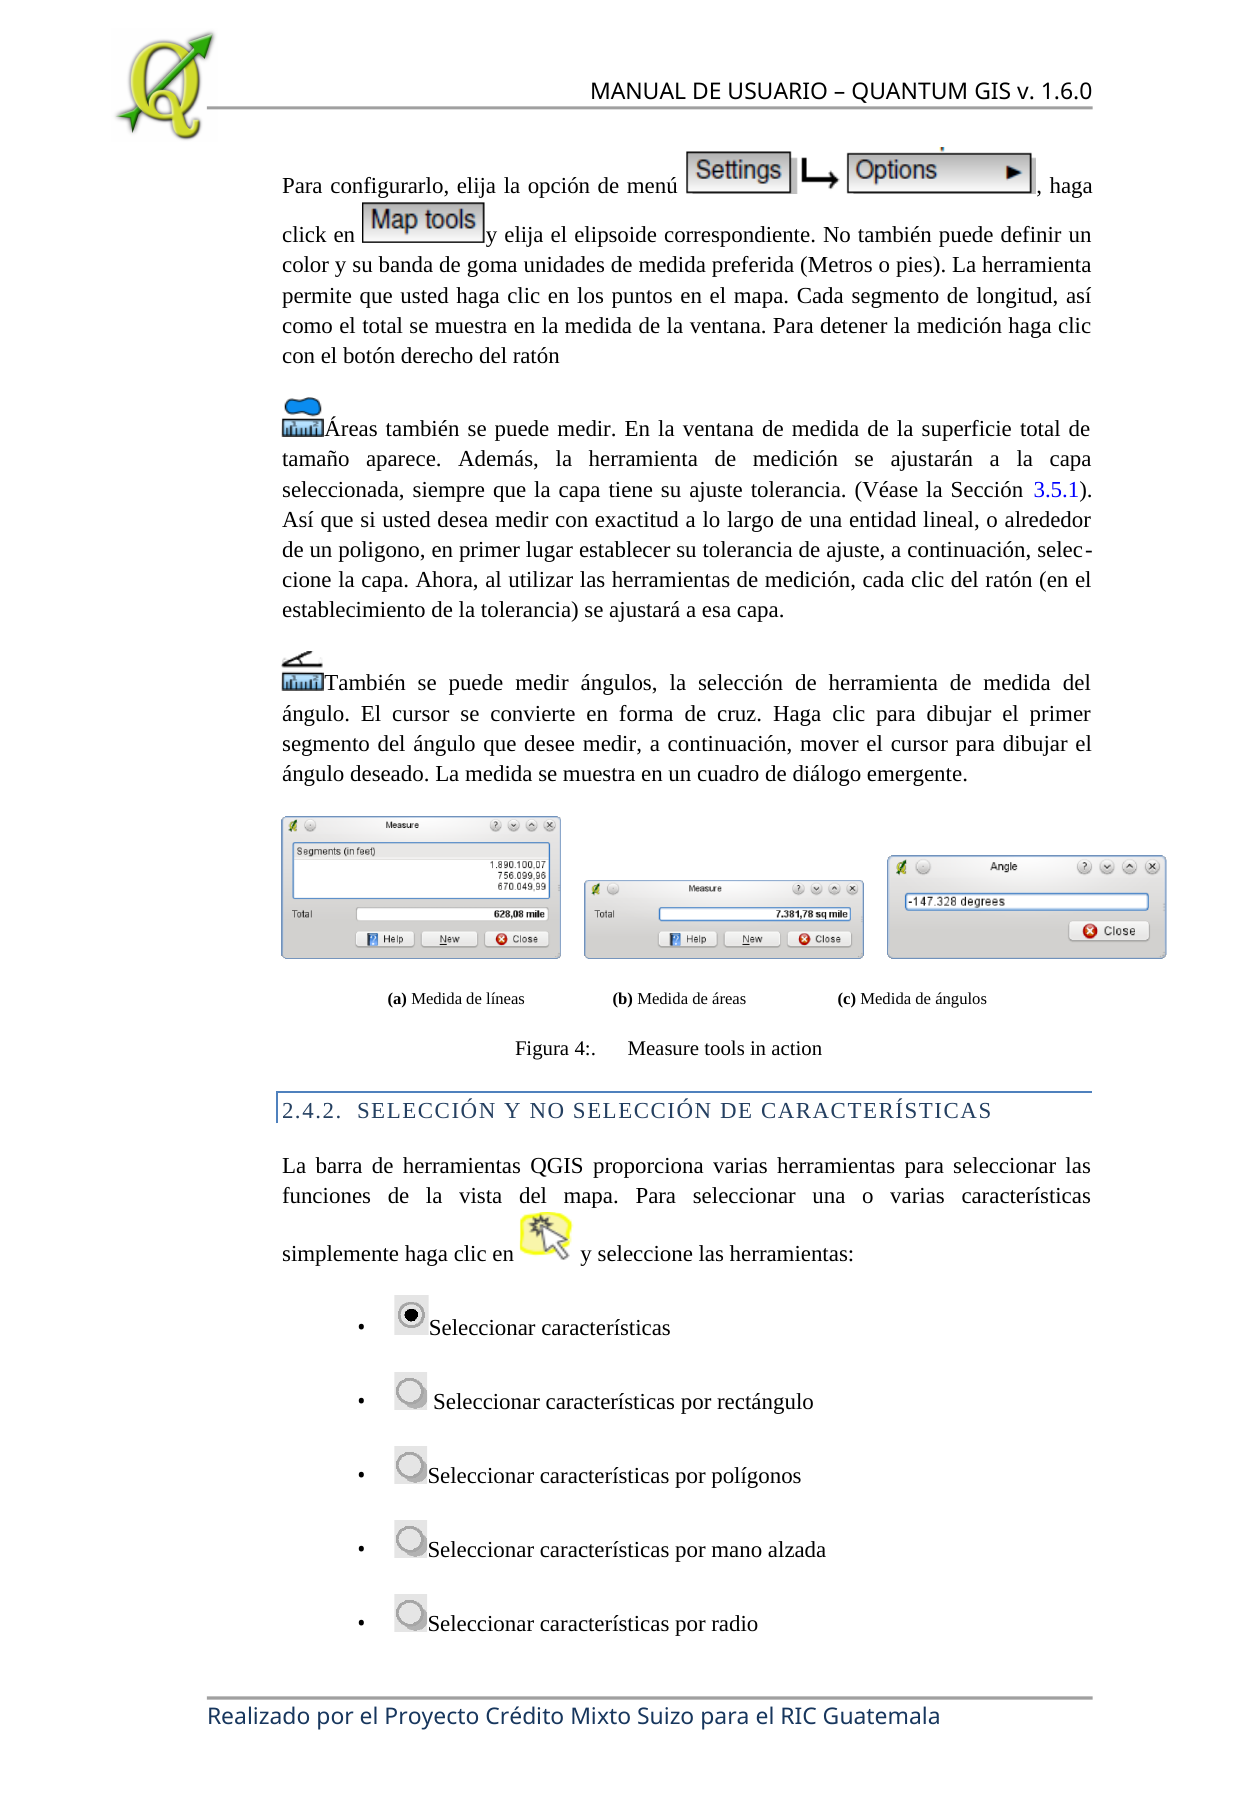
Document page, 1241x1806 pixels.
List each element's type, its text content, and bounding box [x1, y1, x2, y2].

picture [111, 28, 218, 142]
picture [281, 815, 1167, 959]
picture [281, 651, 324, 691]
text También se puede medir ángulos, la selección de herramienta de medida del ángulo. El cursor se convierte en forma de cruz. Haga clic para dibujar el primer segmento del ángulo que desee medir, a continuación, mover el cursor para dibujar el ángulo deseado. La medida se muestra en un cuadro de diálogo emergente. [282, 652, 1092, 786]
picture [394, 1520, 428, 1558]
list Seleccionar características por rectángulo [357, 1372, 1092, 1416]
text Para configurarlo, elija la opción de menú , haga click en y elija el elipsoide correspondiente. No también puede definir un color y su banda de goma unidades de medida preferida (Metros o pies). La herramienta permite que usted haga clic en los puntos en el mapa. Cada segmento de longitud, así como el total se muestra en la medida de la ventana. Para detener la medición haga clic con el botón derecho del ratón [282, 148, 1092, 368]
text Measure tools in action [244, 1036, 1092, 1060]
text (a) Medida de líneas (b) Medida de áreas (c) Medida de ángulos [282, 989, 1092, 1008]
picture [394, 1446, 428, 1484]
picture [394, 1294, 429, 1336]
list Seleccionar características por polígonos [357, 1446, 1092, 1491]
text La barra de herramientas QGIS proporciona varias herramientas para seleccionar las funciones de la vista del mapa. Para seleccionar una o varias características simplemente haga clic en y seleccione las herramientas: [282, 1152, 1092, 1266]
text Áreas también se puede medir. En la ventana de medida de la superficie total de tamaño aparece. Además, la herramienta de medición se ajustarán a la capa seleccionada, siempre que la capa tiene su ajuste tolerancia. (Véase la Sección 3.5.1). Así que si usted desea medir con exactitud a lo largo de una entidad lineal, o alrededor de un poligono, en primer lugar establecer su tolerancia de ajuste, a continuación, seleccione la capa. Ahora, al utilizar las herramientas de medición, cada clic del ratón (en el establecimiento de la tolerancia) se ajustará a esa capa. [282, 397, 1092, 623]
list Seleccionar características por radio [357, 1594, 1092, 1639]
picture [281, 397, 324, 437]
picture [394, 1372, 428, 1410]
list Seleccionar características por mano alzada [357, 1520, 1092, 1564]
subtitle Selección y no selección de características [278, 1093, 1092, 1123]
list Seleccionar características [357, 1295, 1092, 1342]
picture [394, 1594, 428, 1632]
